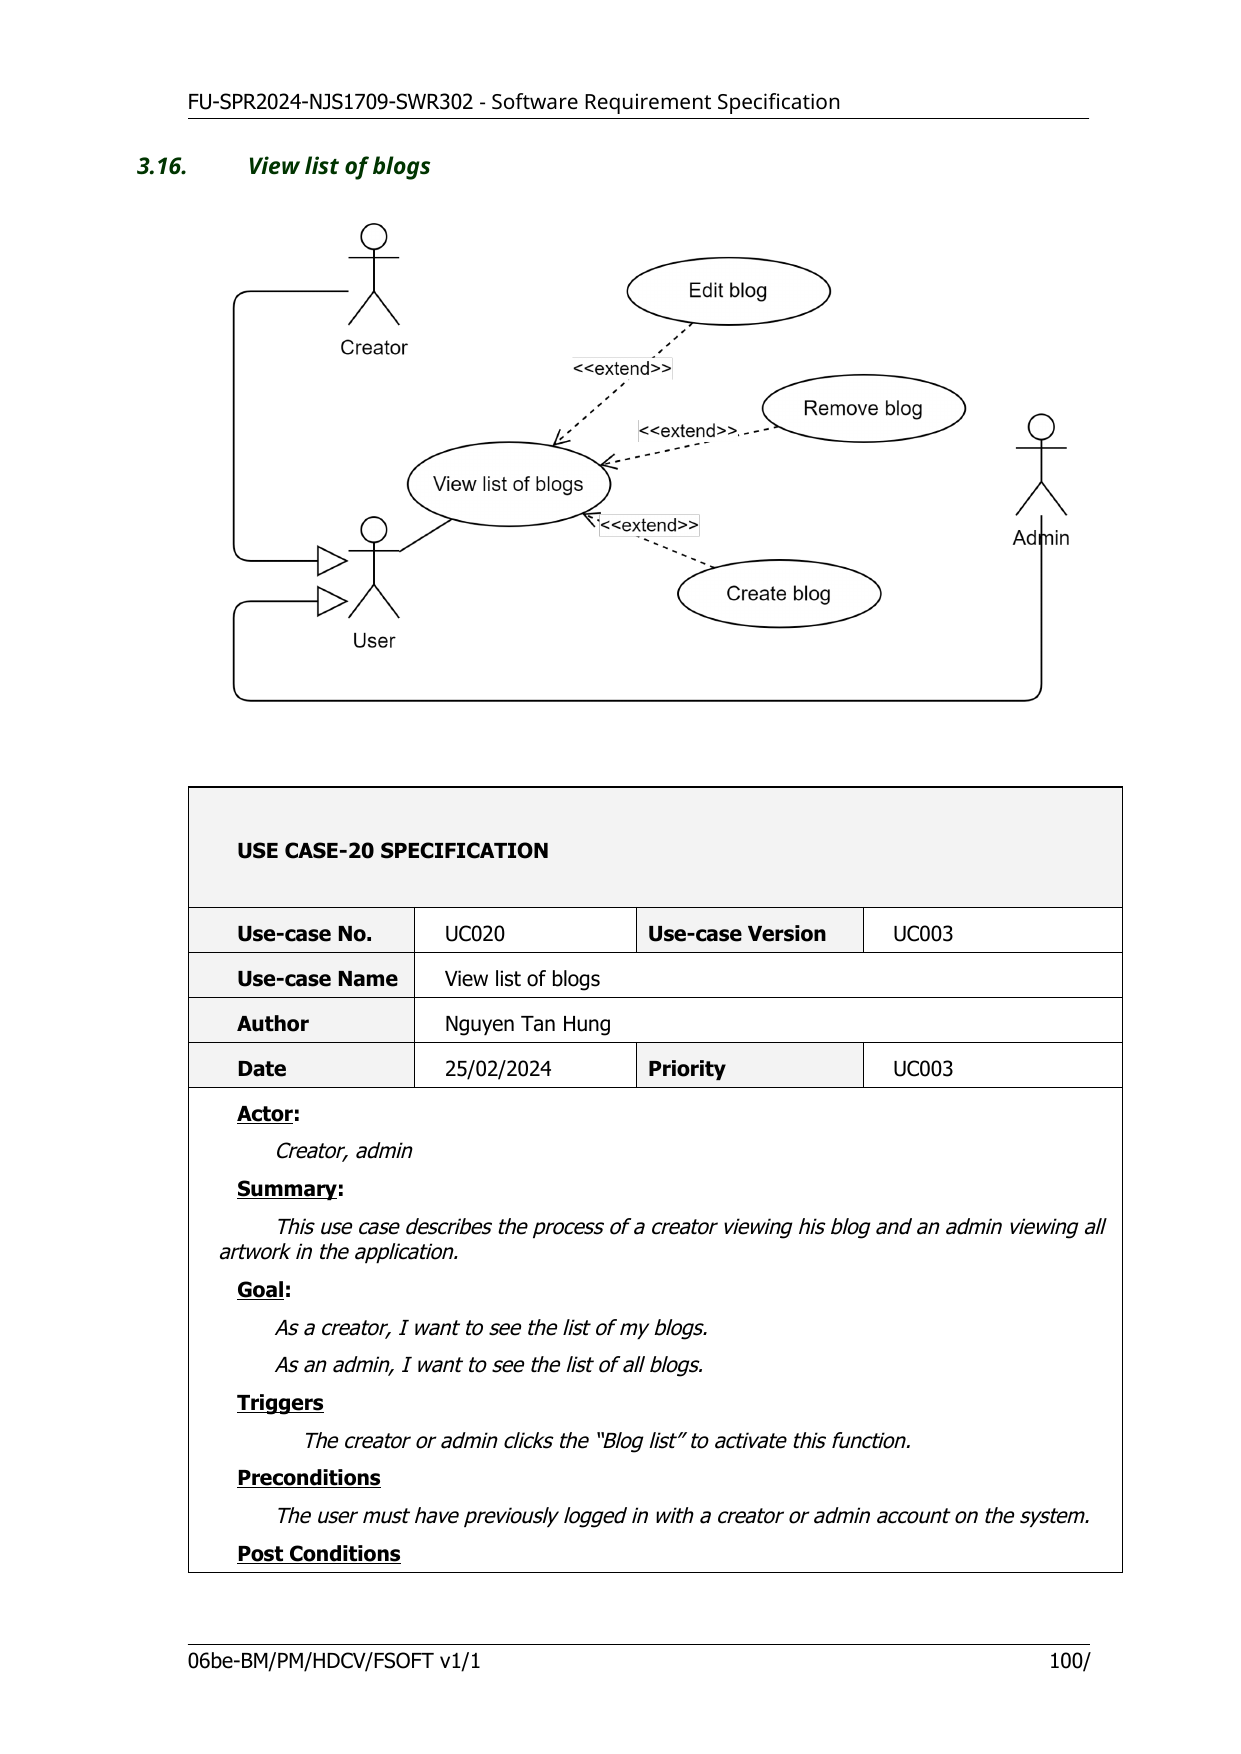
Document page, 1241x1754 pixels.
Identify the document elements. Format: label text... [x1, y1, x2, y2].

table_cell View list of blogs [415, 953, 1122, 997]
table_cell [189, 1088, 1122, 1572]
table_cell Date [189, 1043, 414, 1087]
table_cell Use-case No. [189, 908, 414, 952]
table_cell 25/02/2024 [415, 1043, 636, 1087]
table_cell Use-case Version [637, 908, 863, 952]
table_cell Nguyen Tan Hung [415, 998, 1122, 1042]
table_cell Priority [637, 1043, 863, 1087]
table_cell Author [189, 998, 414, 1042]
picture [187, 206, 1090, 750]
table_header USE CASE-20 SPECIFICATION [189, 788, 1122, 907]
table_cell UC020 [415, 908, 636, 952]
table_cell UC003 [864, 908, 1122, 952]
table_cell Use-case Name [189, 953, 414, 997]
subtitle View list of blogs [188, 150, 1090, 181]
table_cell UC003 [864, 1043, 1122, 1087]
